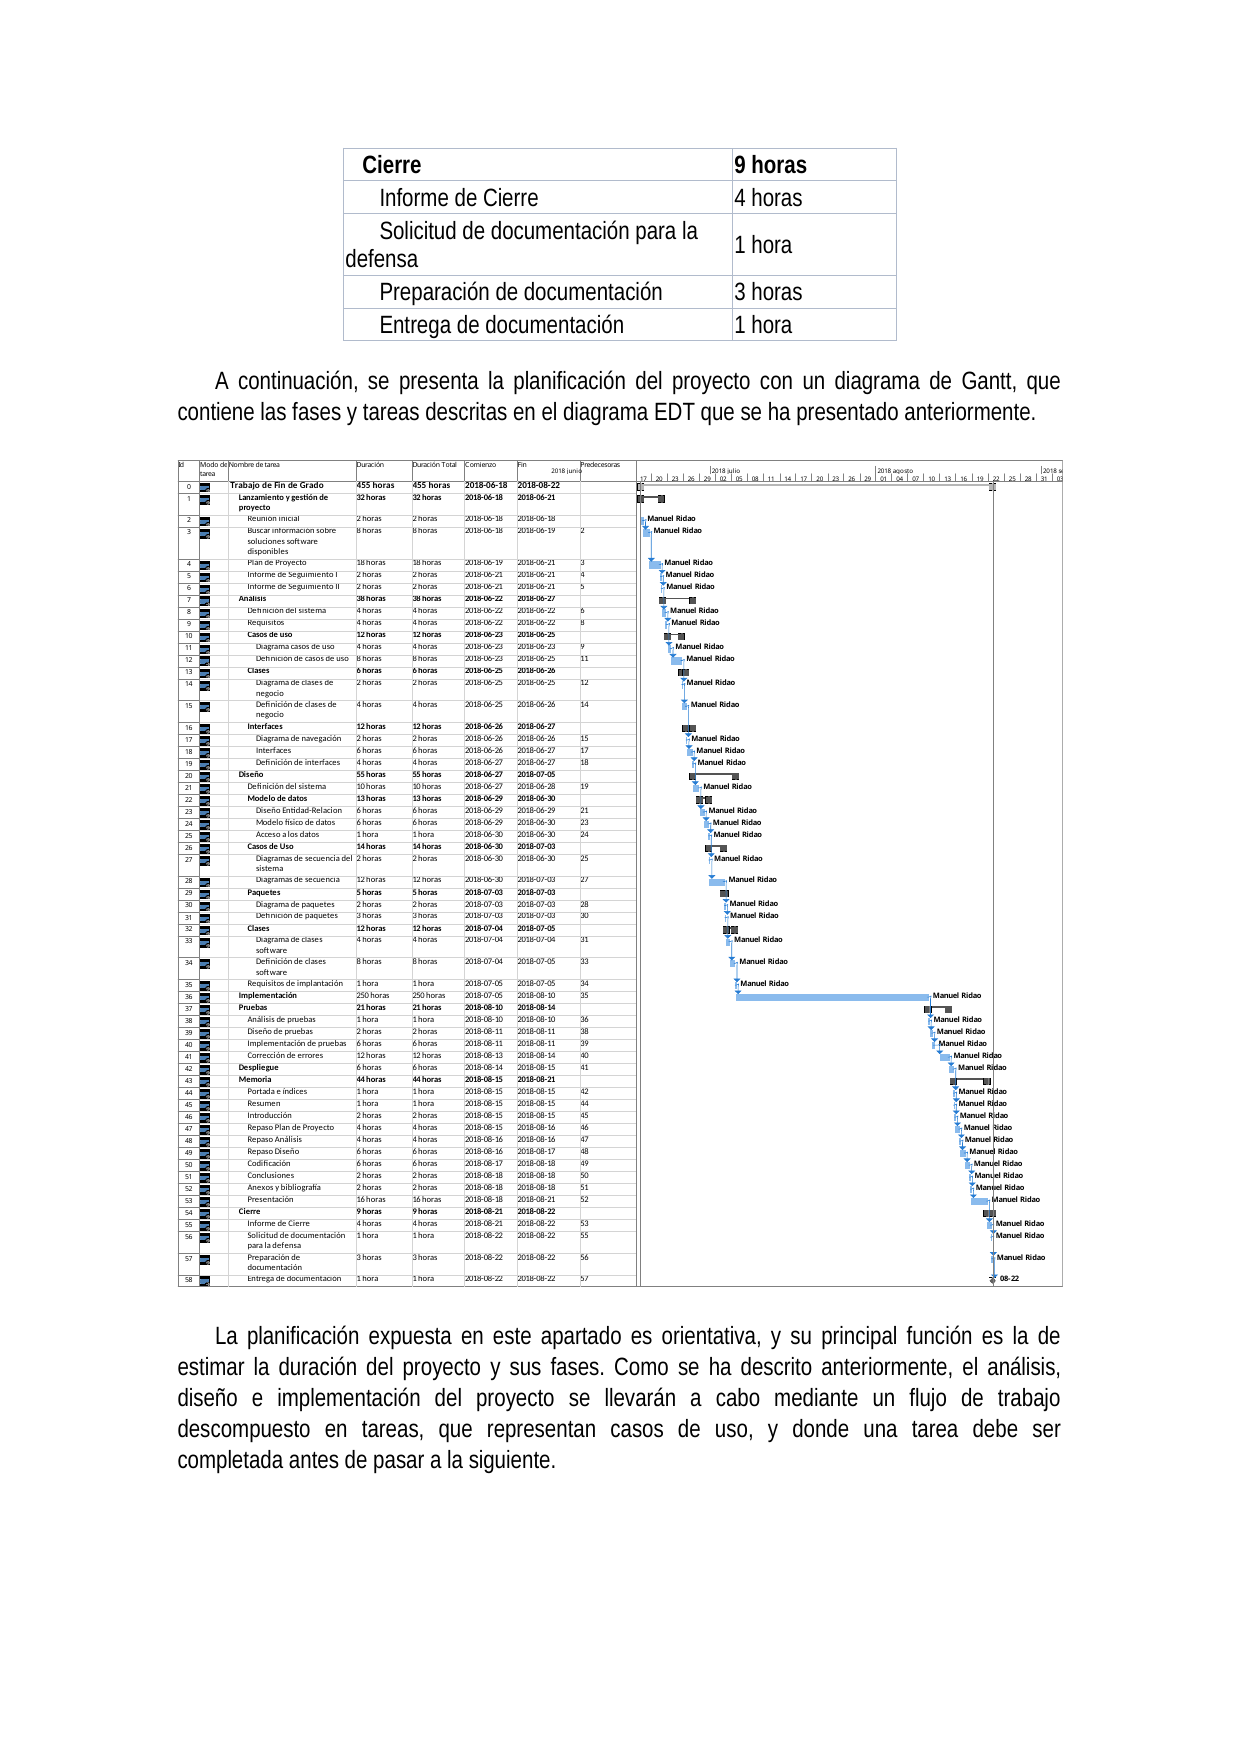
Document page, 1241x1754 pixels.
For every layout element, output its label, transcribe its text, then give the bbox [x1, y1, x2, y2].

table_cell Informe de Cierre [344, 181, 732, 213]
table_cell Entrega de documentación [344, 309, 732, 340]
table_cell 9 horas [733, 149, 896, 180]
table_cell 1 hora [733, 214, 896, 275]
text La planificación expuesta en este apartado es orientativa, y su principal función es la de estimar la duración del proyecto y sus fases. Como se ha descrito anteriormente, el análisis, diseño e implementación del proyecto se llevarán a cabo mediante un flujo de trabajo descompuesto en tareas, que representan casos de uso, y donde una tarea debe ser completada antes de pasar a la siguiente. [177, 1321, 1063, 1473]
text A continuación, se presenta la planificación del proyecto con un diagrama de Gantt, que contiene las fases y tareas descritas en el diagrama EDT que se ha presentado anteriormente. [177, 366, 1063, 426]
table_cell 4 horas [733, 181, 896, 213]
table_cell Preparación de documentación [344, 276, 732, 307]
table_cell 3 horas [733, 276, 896, 307]
table_cell Solicitud de documentación para la defensa [344, 214, 732, 275]
table_cell 1 hora [733, 309, 896, 340]
table_cell Cierre [344, 149, 732, 180]
